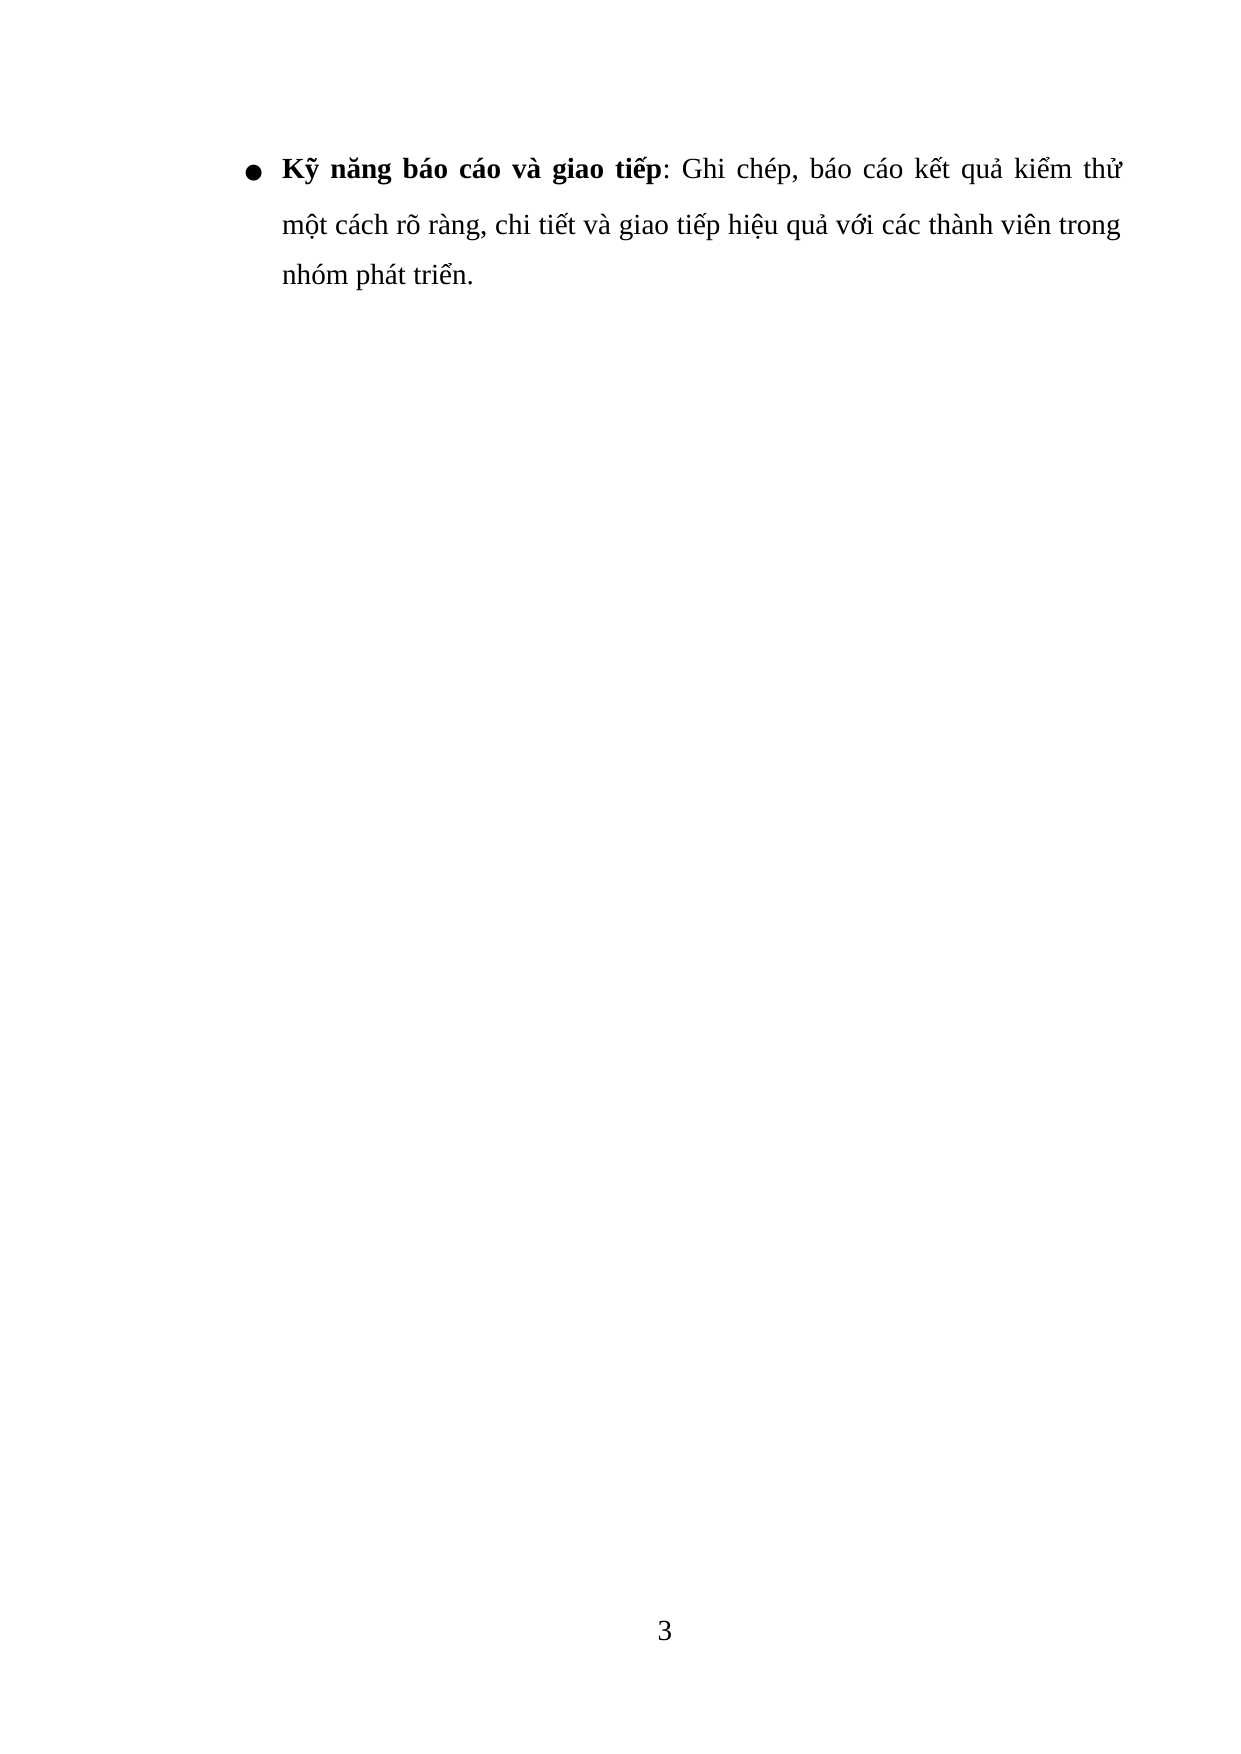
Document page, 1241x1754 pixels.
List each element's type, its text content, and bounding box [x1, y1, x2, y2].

list Kỹ năng báo cáo và giao tiếp: Ghi chép, báo cáo kết quả kiểm thử một cách rõ ràng, chi tiết và giao tiếp hiệu quả với các thành viên trong nhóm phát triển. [244, 148, 1122, 291]
